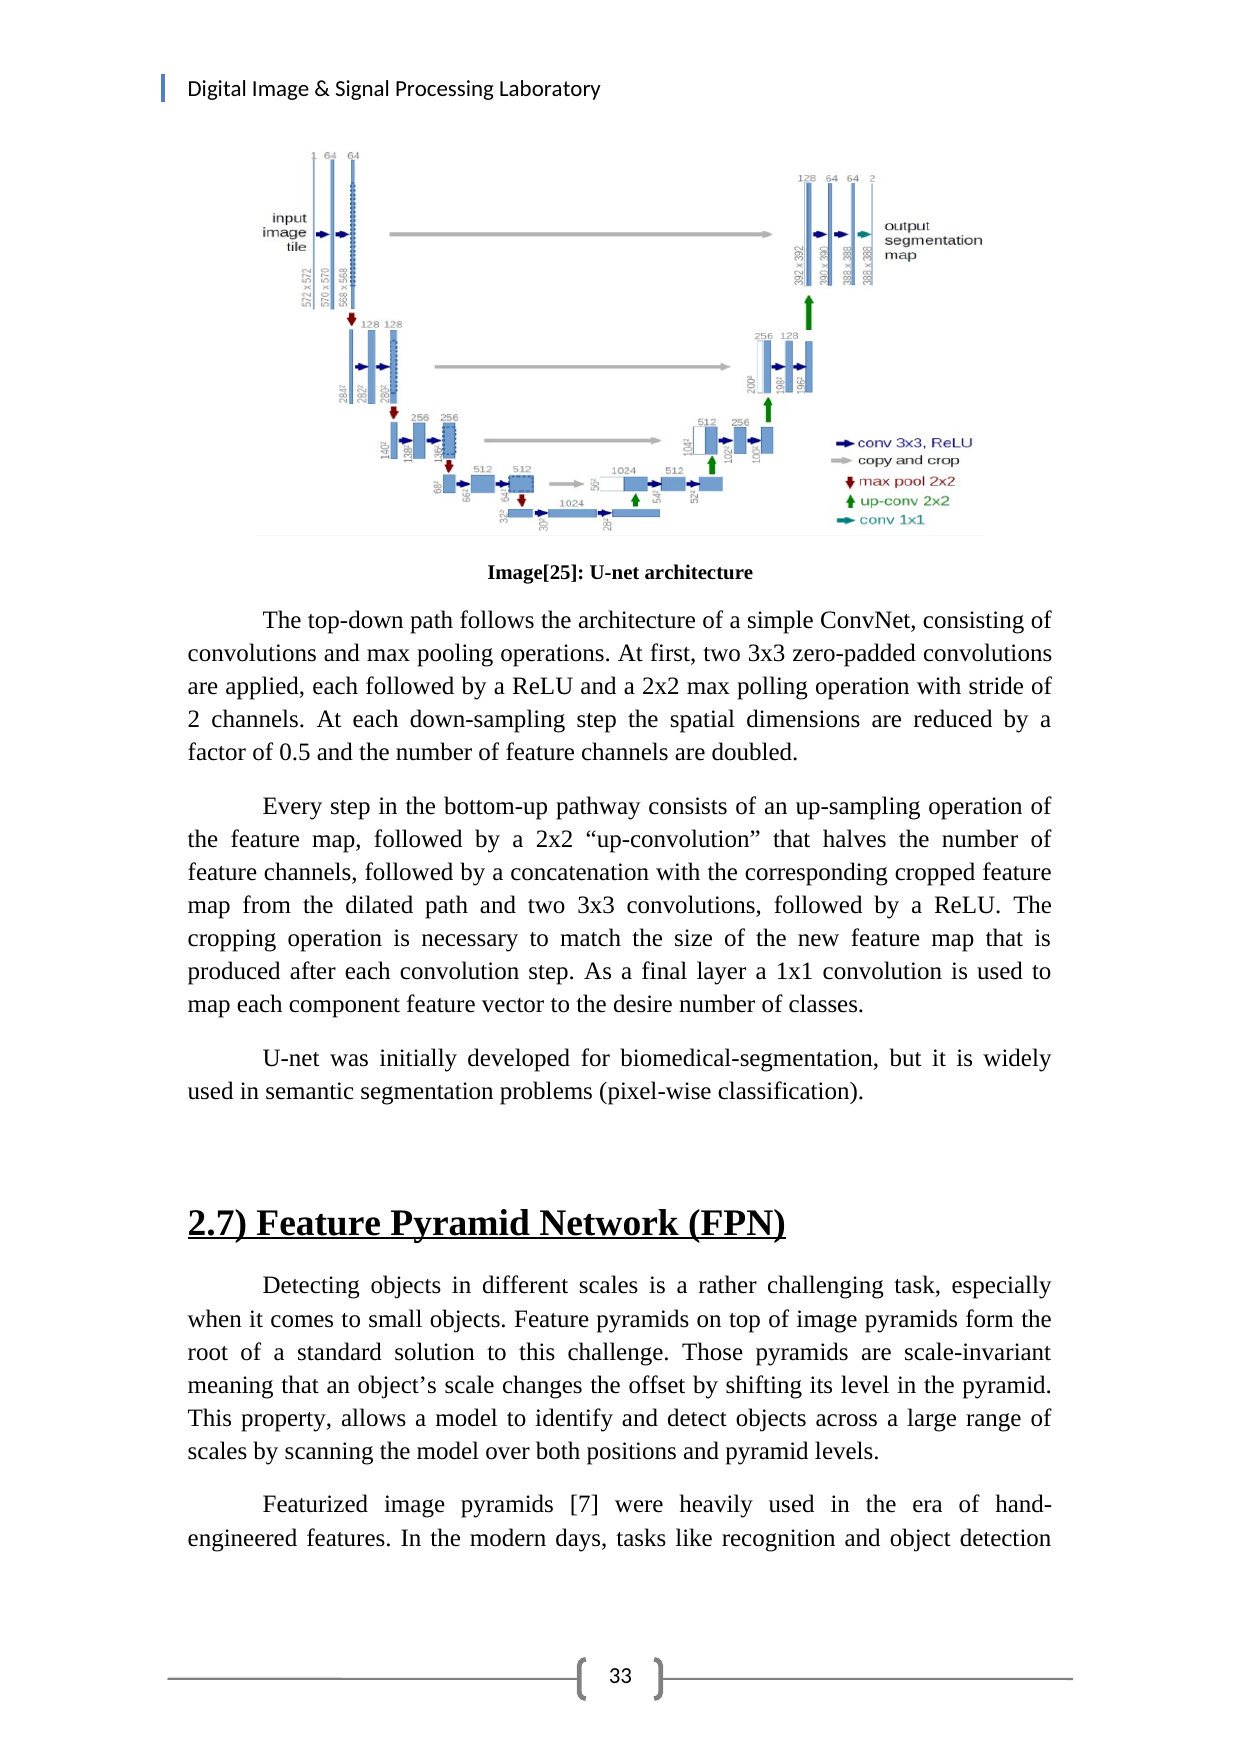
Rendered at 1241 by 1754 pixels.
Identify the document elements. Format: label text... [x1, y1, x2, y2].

text Image[25]: U-net architecture [187, 560, 1053, 584]
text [187, 1489, 1053, 1551]
text U-net was initially developed for biomedical-segmentation, but it is widely used in semantic segmentation problems (pixel-wise classification). [187, 1043, 1053, 1105]
text 2.7) Feature Pyramid Network (FPN) [187, 1200, 1053, 1243]
text Detecting objects in different scales is a rather challenging task, especially when it comes to small objects. Feature pyramids on top of image pyramids form the root of a standard solution to this challenge. Those pyramids are scale-invariant meaning that an object’s scale changes the offset by shifting its level in the pyramid. This property, allows a model to identify and detect objects across a large range of scales by scanning the model over both positions and pyramid levels. [187, 1271, 1053, 1464]
picture [256, 150, 984, 536]
text Every step in the bottom-up pathway consists of an up-sampling operation of the feature map, followed by a 2x2 “up-convolution” that halves the number of feature channels, followed by a concatenation with the corresponding cropped feature map from the dilated path and two 3x3 convolutions, followed by a ReLU. The cropping operation is necessary to match the size of the new feature map that is produced after each convolution step. As a final layer a 1x1 convolution is used to map each component feature vector to the desire number of classes. [187, 791, 1053, 1018]
text The top-down path follows the architecture of a simple ConvNet, consisting of convolutions and max pooling operations. At first, two 3x3 zero-padded convolutions are applied, each followed by a ReLU and a 2x2 max polling operation with stride of 2 channels. At each down-sampling step the spatial dimensions are reduced by a factor of 0.5 and the number of feature channels are doubled. [187, 605, 1053, 766]
